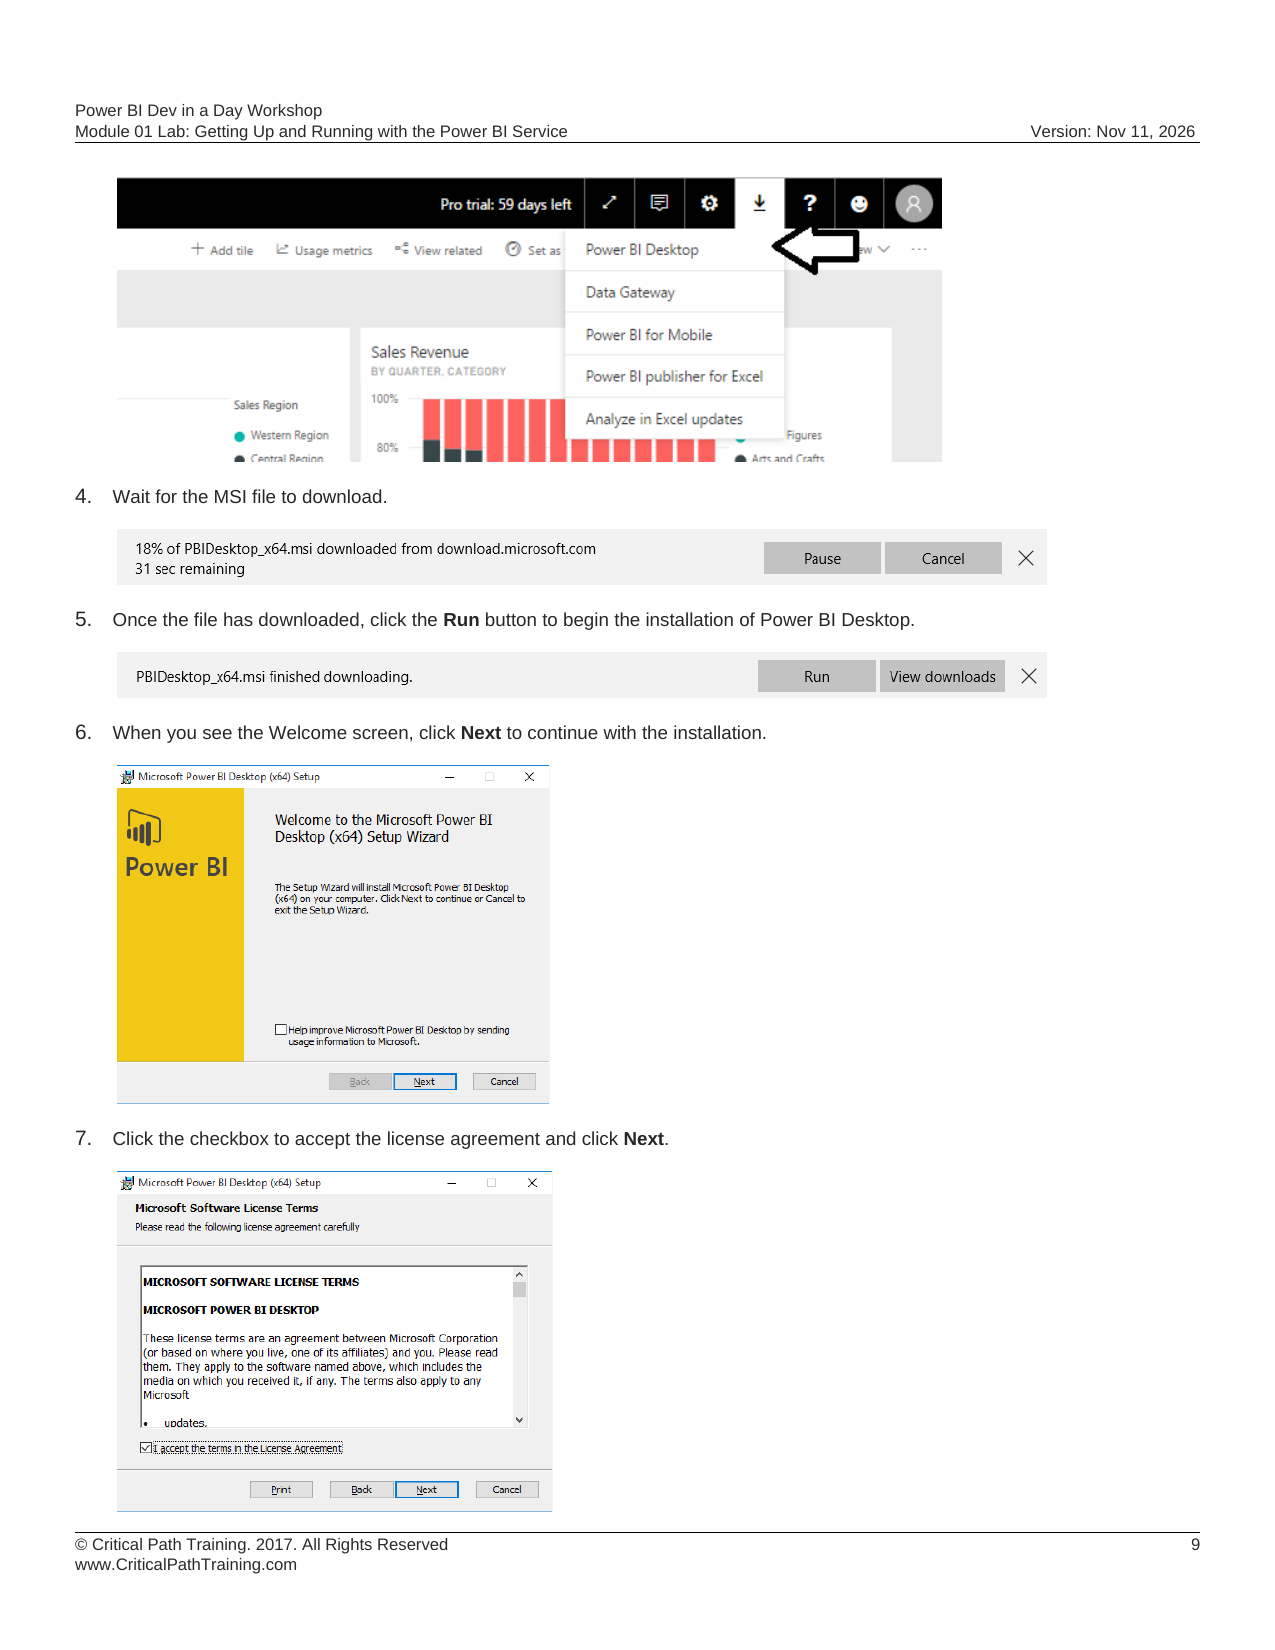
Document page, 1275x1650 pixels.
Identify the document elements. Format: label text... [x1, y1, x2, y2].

picture [117, 652, 1047, 698]
picture [117, 529, 1047, 585]
picture [117, 177, 942, 462]
list Once the file has downloaded, click the Run button to begin the installation of Power BI Desktop. [75, 607, 1200, 631]
list Click the checkbox to accept the license agreement and click Next. [75, 1126, 1200, 1149]
list Wait for the MSI file to download. [75, 483, 1200, 507]
picture [117, 765, 550, 1104]
picture [117, 1171, 553, 1512]
list When you see the Welcome screen, click Next to continue with the installation. [75, 720, 1200, 744]
